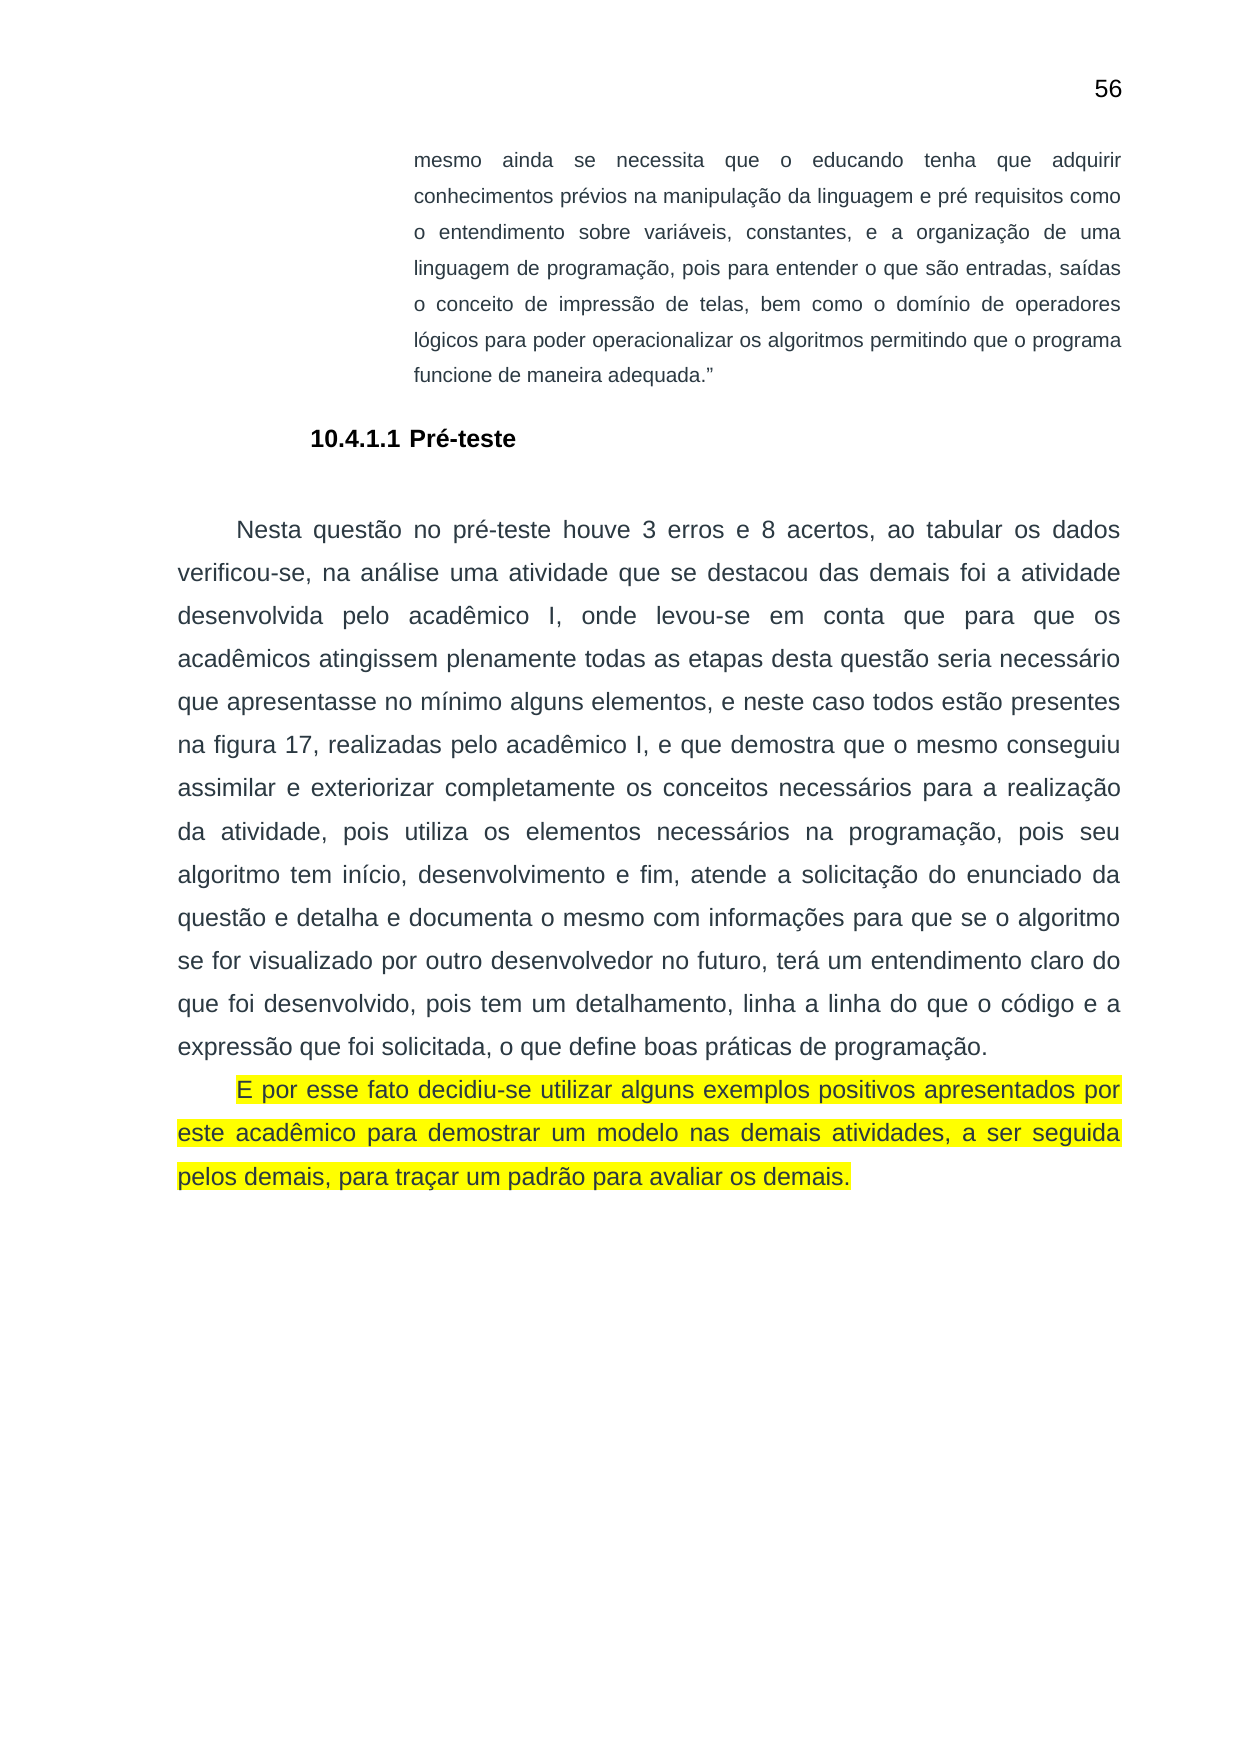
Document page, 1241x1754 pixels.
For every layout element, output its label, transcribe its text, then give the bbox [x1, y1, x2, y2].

text E por esse fato decidiu-se utilizar alguns exemplos positivos apresentados por este acadêmico para demostrar um modelo nas demais atividades, a ser seguida pelos demais, para traçar um padrão para avaliar os demais. [177, 1075, 1122, 1119]
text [413, 148, 1122, 387]
subtitle Pré-teste [251, 424, 1122, 453]
text Nesta questão no pré-teste houve 3 erros e 8 acertos, ao tabular os dados verificou-se, na análise uma atividade que se destacou das demais foi a atividade desenvolvida pelo acadêmico I, onde levou-se em conta que para que os acadêmicos atingissem plenamente todas as etapas desta questão seria necessário que apresentasse no mínimo alguns elementos, e neste caso todos estão presentes na figura 17, realizadas pelo acadêmico I, e que demostra que o mesmo conseguiu assimilar e exteriorizar completamente os conceitos necessários para a realização da atividade, pois utiliza os elementos necessários na programação, pois seu algoritmo tem início, desenvolvimento e fim, atende a solicitação do enunciado da questão e detalha e documenta o mesmo com informações para que se o algoritmo se for visualizado por outro desenvolvedor no futuro, terá um entendimento claro do que foi desenvolvido, pois tem um detalhamento, linha a linha do que o código e a expressão que foi solicitada, o que define boas práticas de programação. [177, 515, 1122, 1061]
text E por esse fato decidiu-se utilizar alguns exemplos positivos apresentados por este acadêmico para demostrar um modelo nas demais atividades, a ser seguida pelos demais, para traçar um padrão para avaliar os demais. [177, 1147, 1122, 1190]
